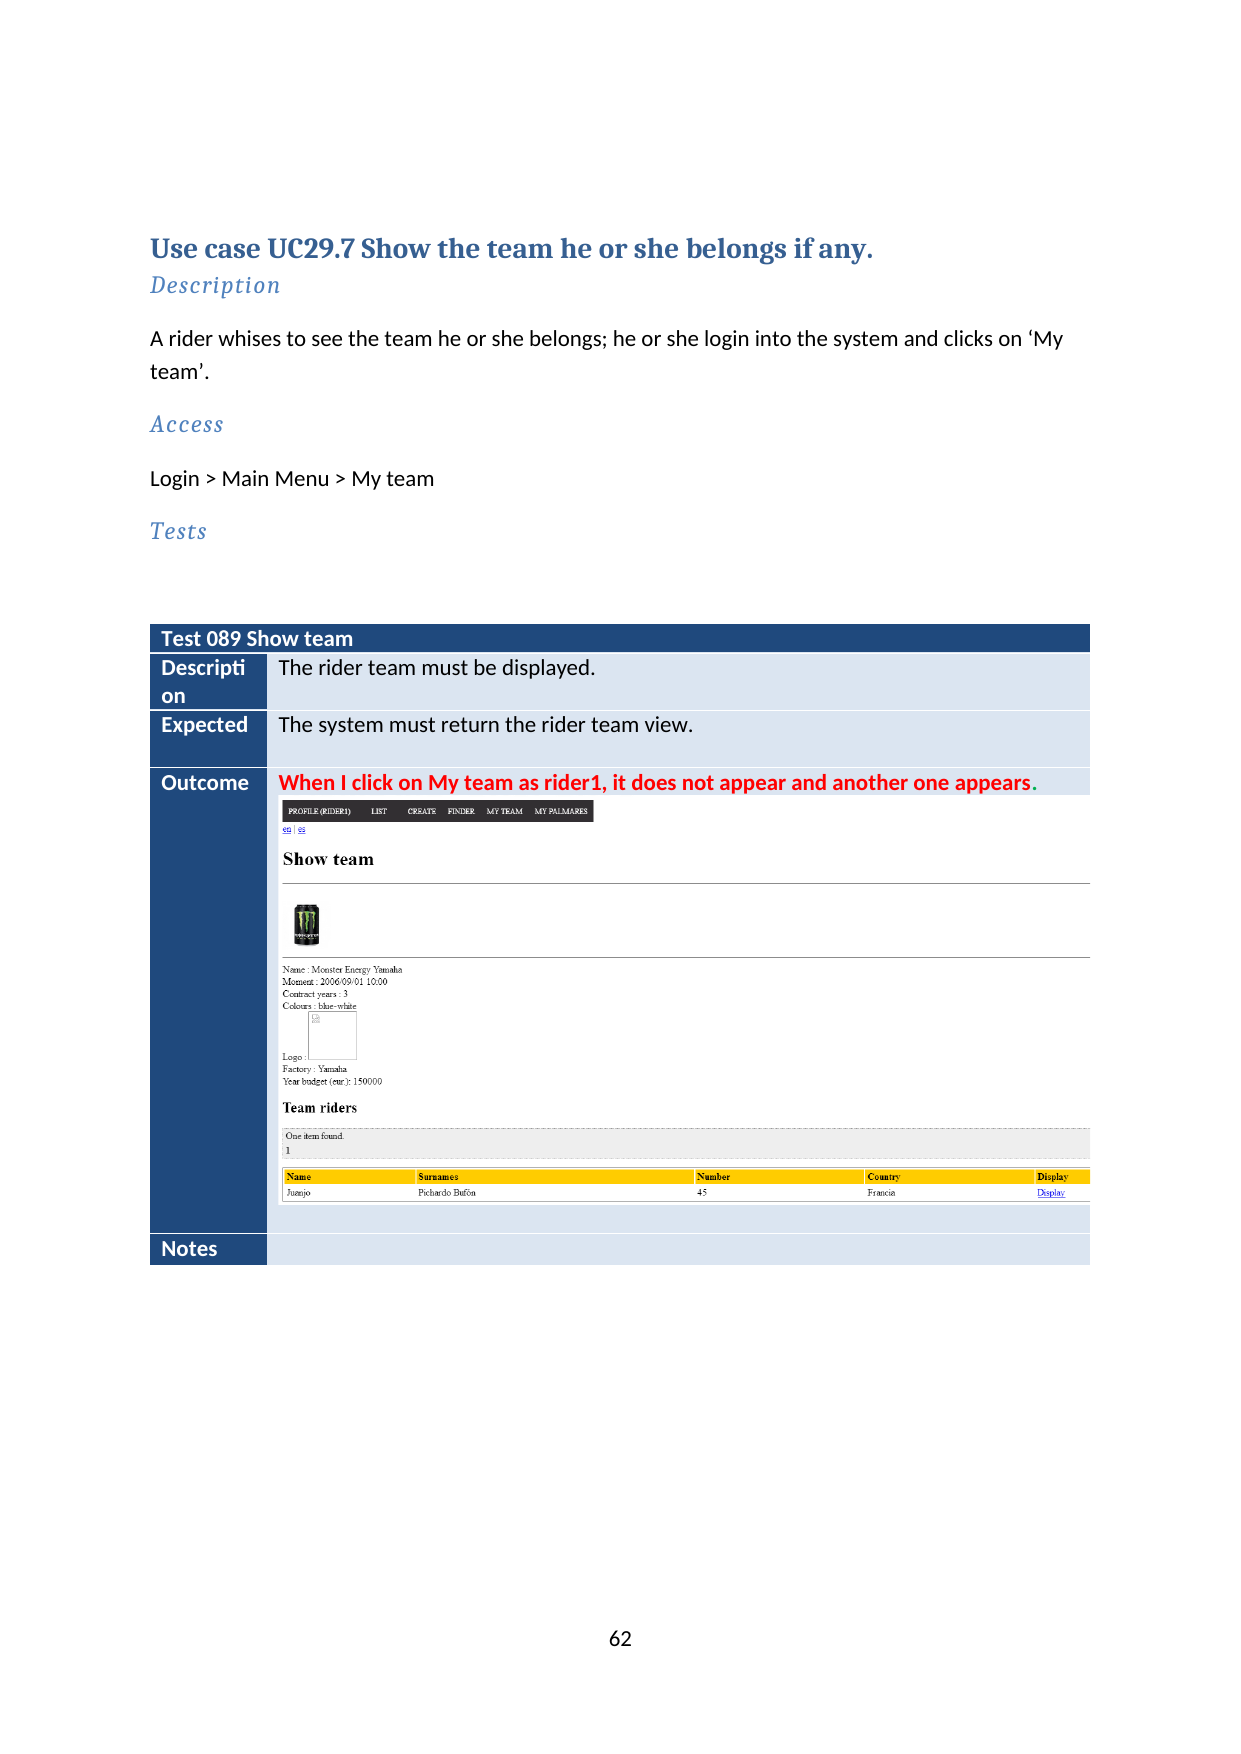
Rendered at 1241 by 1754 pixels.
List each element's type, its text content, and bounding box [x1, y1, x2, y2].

picture [278, 795, 1091, 1205]
text Login > Main Menu > My team [150, 464, 1090, 492]
table_cell When I click on My team as rider1, it does not appear and another one appears. [267, 768, 1090, 1233]
table_cell Description [150, 654, 267, 709]
subtitle Access [150, 410, 1090, 438]
text A rider whises to see the team he or she belongs; he or she login into the system and clicks on ‘My team’. [150, 324, 1090, 385]
subtitle Use case UC29.7 Show the team he or she belongs if any. [150, 232, 1090, 266]
table_cell The rider team must be displayed. [267, 654, 1090, 709]
table_header Test 089 Show team [150, 624, 1090, 652]
table_cell Outcome [150, 768, 267, 1233]
table_cell The system must return the rider team view. [267, 711, 1090, 767]
subtitle Tests [150, 517, 1090, 545]
subtitle Description [150, 271, 1090, 299]
table_cell Expected [150, 711, 267, 767]
table_cell Notes [150, 1234, 267, 1265]
table_cell [267, 1234, 1090, 1265]
